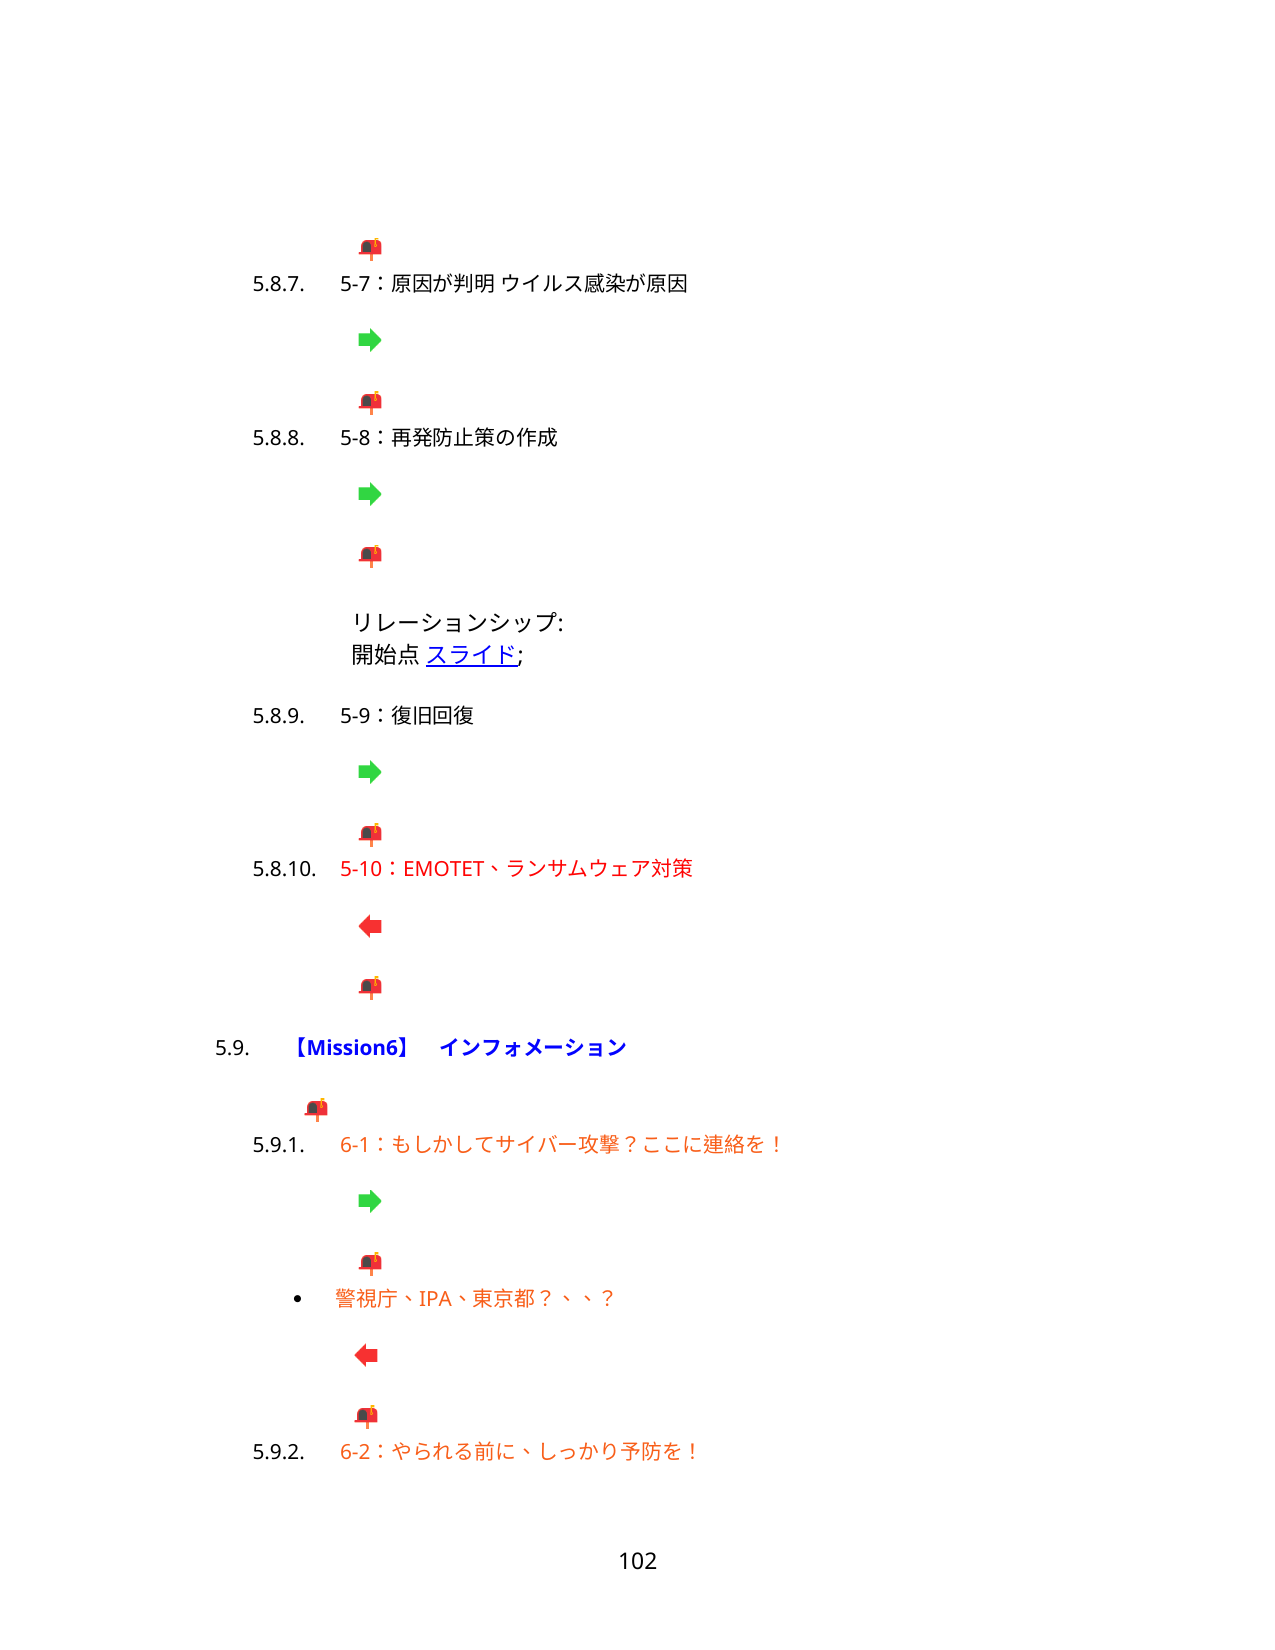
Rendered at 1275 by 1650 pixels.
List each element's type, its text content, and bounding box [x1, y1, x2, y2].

list 5-8：再発防止策の作成 [252, 423, 1098, 451]
picture [358, 1252, 382, 1276]
text 開始点 スライド; [351, 639, 1098, 670]
picture [354, 1405, 378, 1429]
list 【Mission6】 インフォメーション [215, 1033, 1098, 1061]
picture [358, 914, 382, 938]
picture [358, 823, 382, 847]
list 5-7：原因が判明 ウイルス感染が原因 [252, 269, 1098, 298]
list 5-10：EMOTET、ランサムウェア対策 [252, 854, 1098, 883]
picture [354, 1343, 378, 1367]
picture [358, 976, 382, 1000]
picture [358, 238, 382, 261]
picture [358, 1190, 382, 1213]
list 6-1：もしかしてサイバー攻撃？ここに連絡を！ [252, 1130, 1098, 1159]
list 6-2：やられる前に、しっかり予防を！ [252, 1437, 1098, 1466]
list 5-9：復旧回復 [252, 701, 1098, 729]
list 警視庁、IPA、東京都？、、？ [294, 1284, 1098, 1312]
picture [358, 760, 382, 784]
picture [358, 391, 382, 415]
picture [358, 328, 382, 352]
list リレーションシップ: [351, 607, 1098, 639]
picture [358, 482, 382, 506]
picture [358, 545, 382, 568]
picture [304, 1098, 328, 1122]
